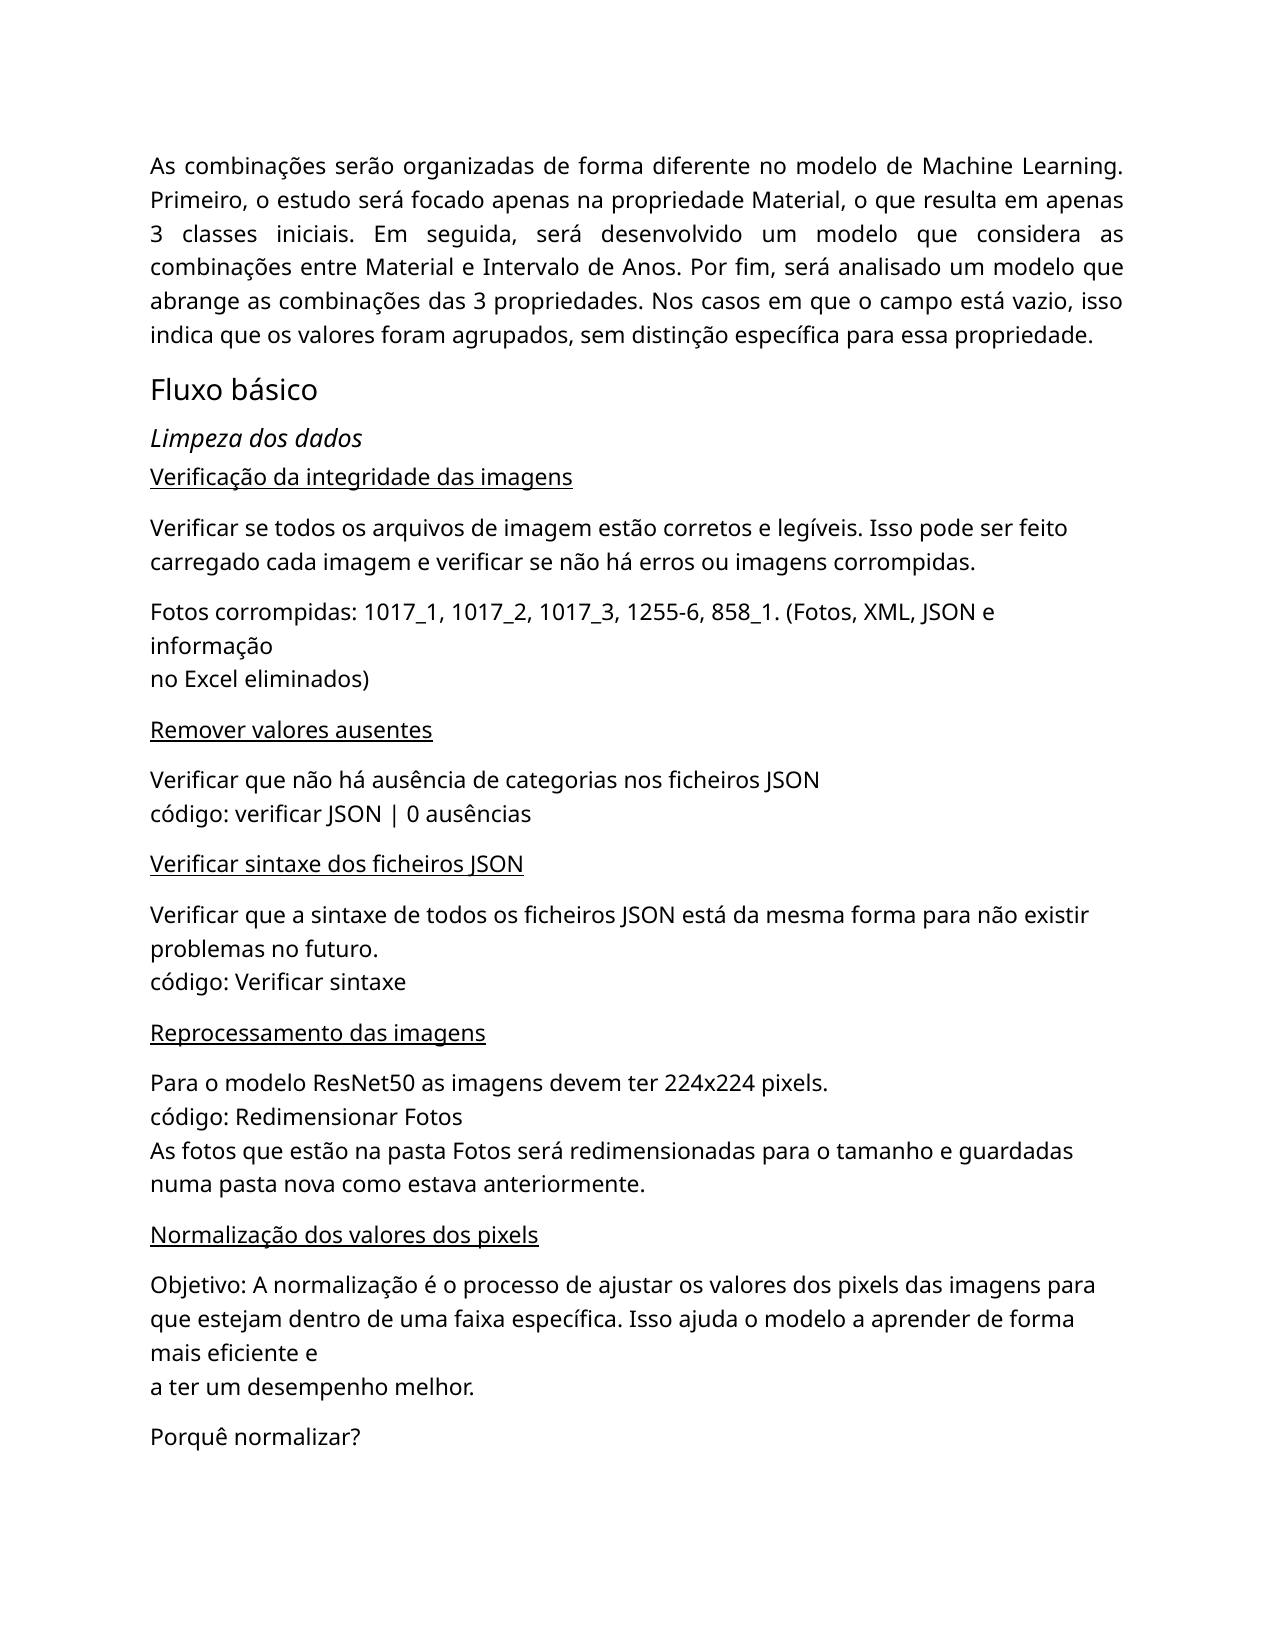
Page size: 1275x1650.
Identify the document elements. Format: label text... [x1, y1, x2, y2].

text Objetivo: A normalização é o processo de ajustar os valores dos pixels das imagens para que estejam dentro de uma faixa específica. Isso ajuda o modelo a aprender de forma mais eficiente e a ter um desempenho melhor. [150, 1269, 1125, 1402]
text As combinações serão organizadas de forma diferente no modelo de Machine Learning. Primeiro, o estudo será focado apenas na propriedade Material, o que resulta em apenas 3 classes iniciais. Em seguida, será desenvolvido um modelo que considera as combinações entre Material e Intervalo de Anos. Por fim, será analisado um modelo que abrange as combinações das 3 propriedades. Nos casos em que o campo está vazio, isso indica que os valores foram agrupados, sem distinção específica para essa propriedade. [150, 150, 1125, 350]
text Verificar que a sintaxe de todos os ficheiros JSON está da mesma forma para não existir problemas no futuro. código: Verificar sintaxe [150, 899, 1125, 997]
text Para o modelo ResNet50 as imagens devem ter 224x224 pixels. código: Redimensionar Fotos As fotos que estão na pasta Fotos será redimensionadas para o tamanho e guardadas numa pasta nova como estava anteriormente. [150, 1067, 1125, 1199]
text Porquê normalizar? [150, 1421, 1125, 1452]
text Verificar que não há ausência de categorias nos ficheiros JSON código: verificar JSON | 0 ausências [150, 764, 1125, 829]
text Reprocessamento das imagens [150, 1017, 1125, 1048]
text Fotos corrompidas: 1017_1, 1017_2, 1017_3, 1255-6, 858_1. (Fotos, XML, JSON e informação no Excel eliminados) [150, 596, 1125, 694]
text Remover valores ausentes [150, 714, 1125, 745]
text Verificação da integridade das imagens [150, 461, 1125, 492]
subtitle Fluxo básico [150, 369, 1125, 409]
text Normalização dos valores dos pixels [150, 1219, 1125, 1250]
text Verificar se todos os arquivos de imagem estão corretos e legíveis. Isso pode ser feito carregado cada imagem e verificar se não há erros ou imagens corrompidas. [150, 512, 1125, 577]
text Verificar sintaxe dos ficheiros JSON [150, 848, 1125, 879]
subtitle Limpeza dos dados [150, 420, 1125, 454]
